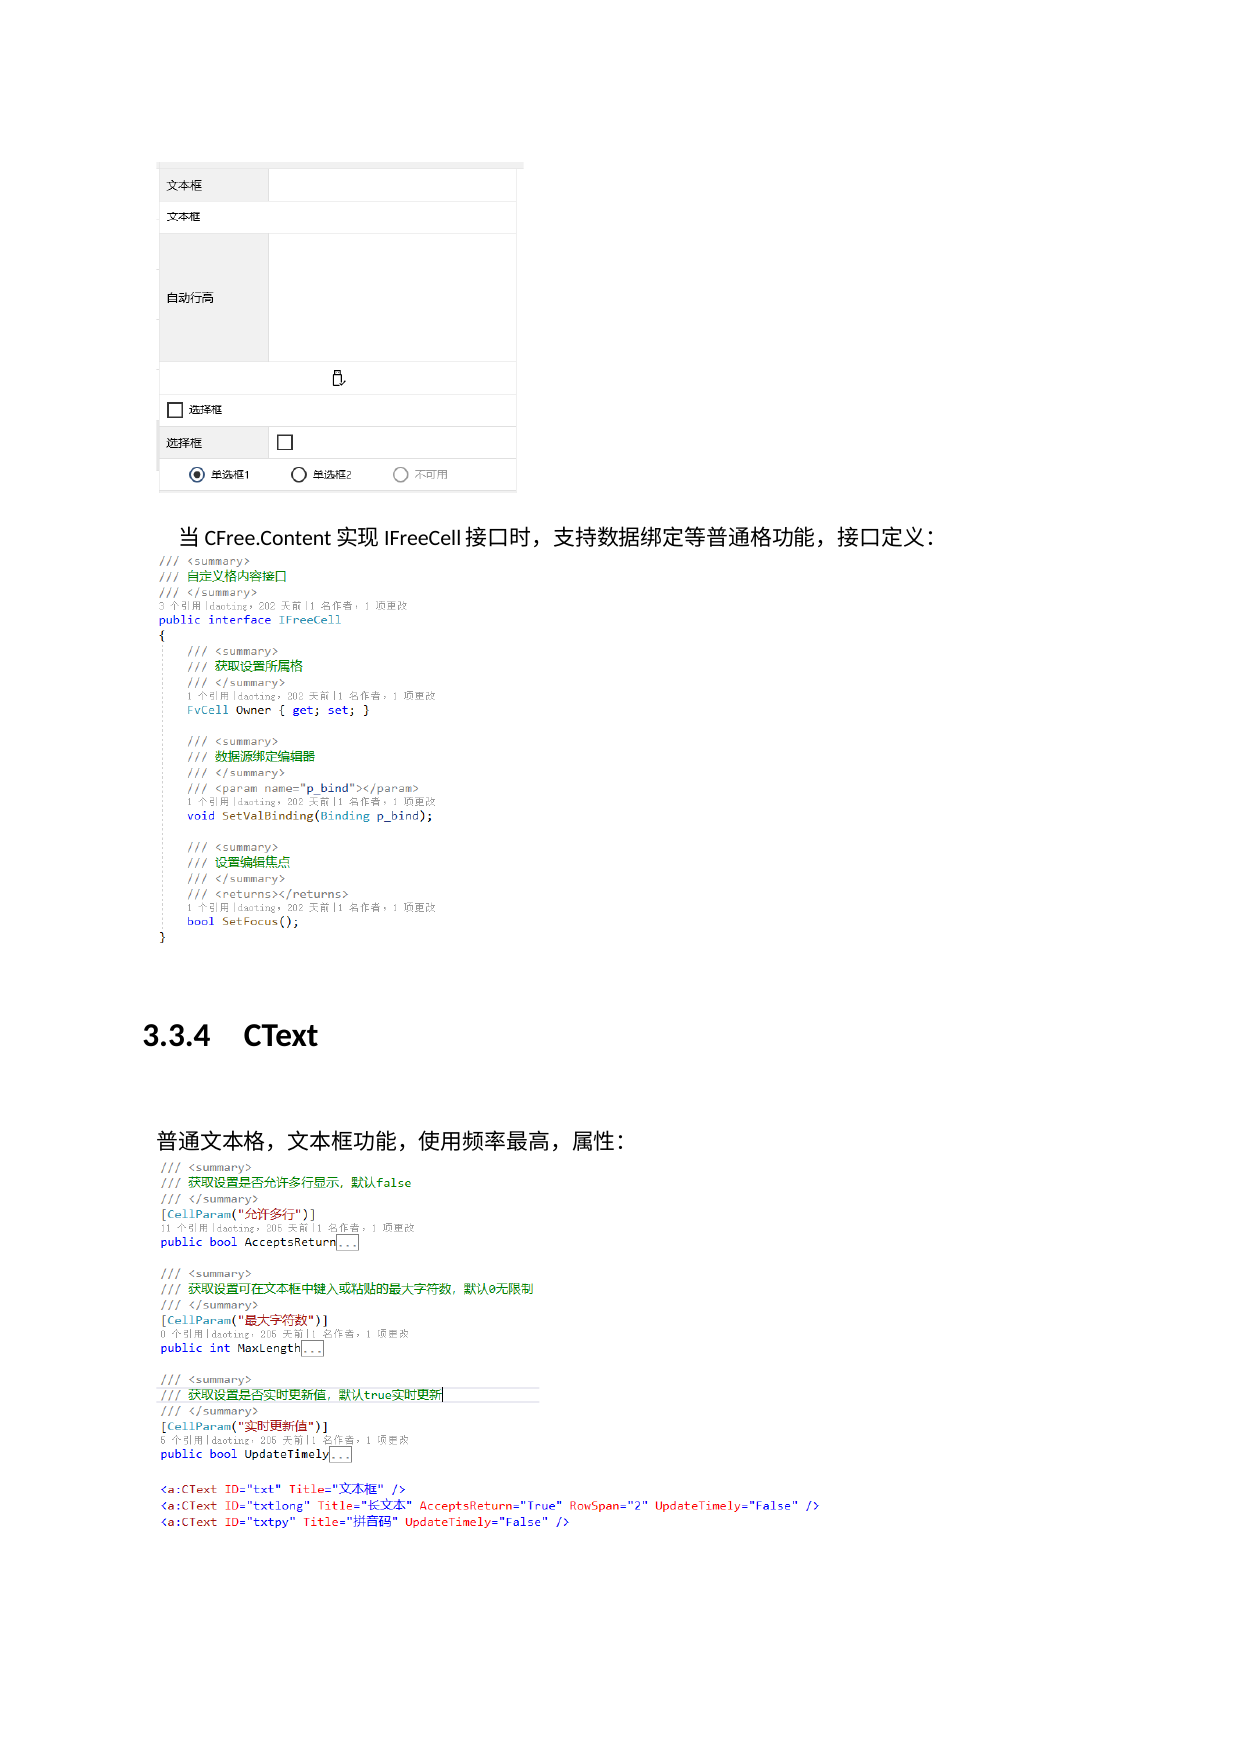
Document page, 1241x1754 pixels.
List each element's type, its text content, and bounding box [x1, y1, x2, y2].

text 当CFree.Content实现IFreeCell接口时，支持数据绑定等普通格功能，接口定义： [112, 519, 1128, 552]
picture [156, 1480, 828, 1531]
text 普通文本格，文本框功能，使用频率最高，属性： [112, 1123, 1128, 1156]
picture [156, 162, 524, 493]
picture [156, 1155, 540, 1466]
subtitle CText [142, 1002, 1128, 1067]
picture [156, 552, 446, 950]
